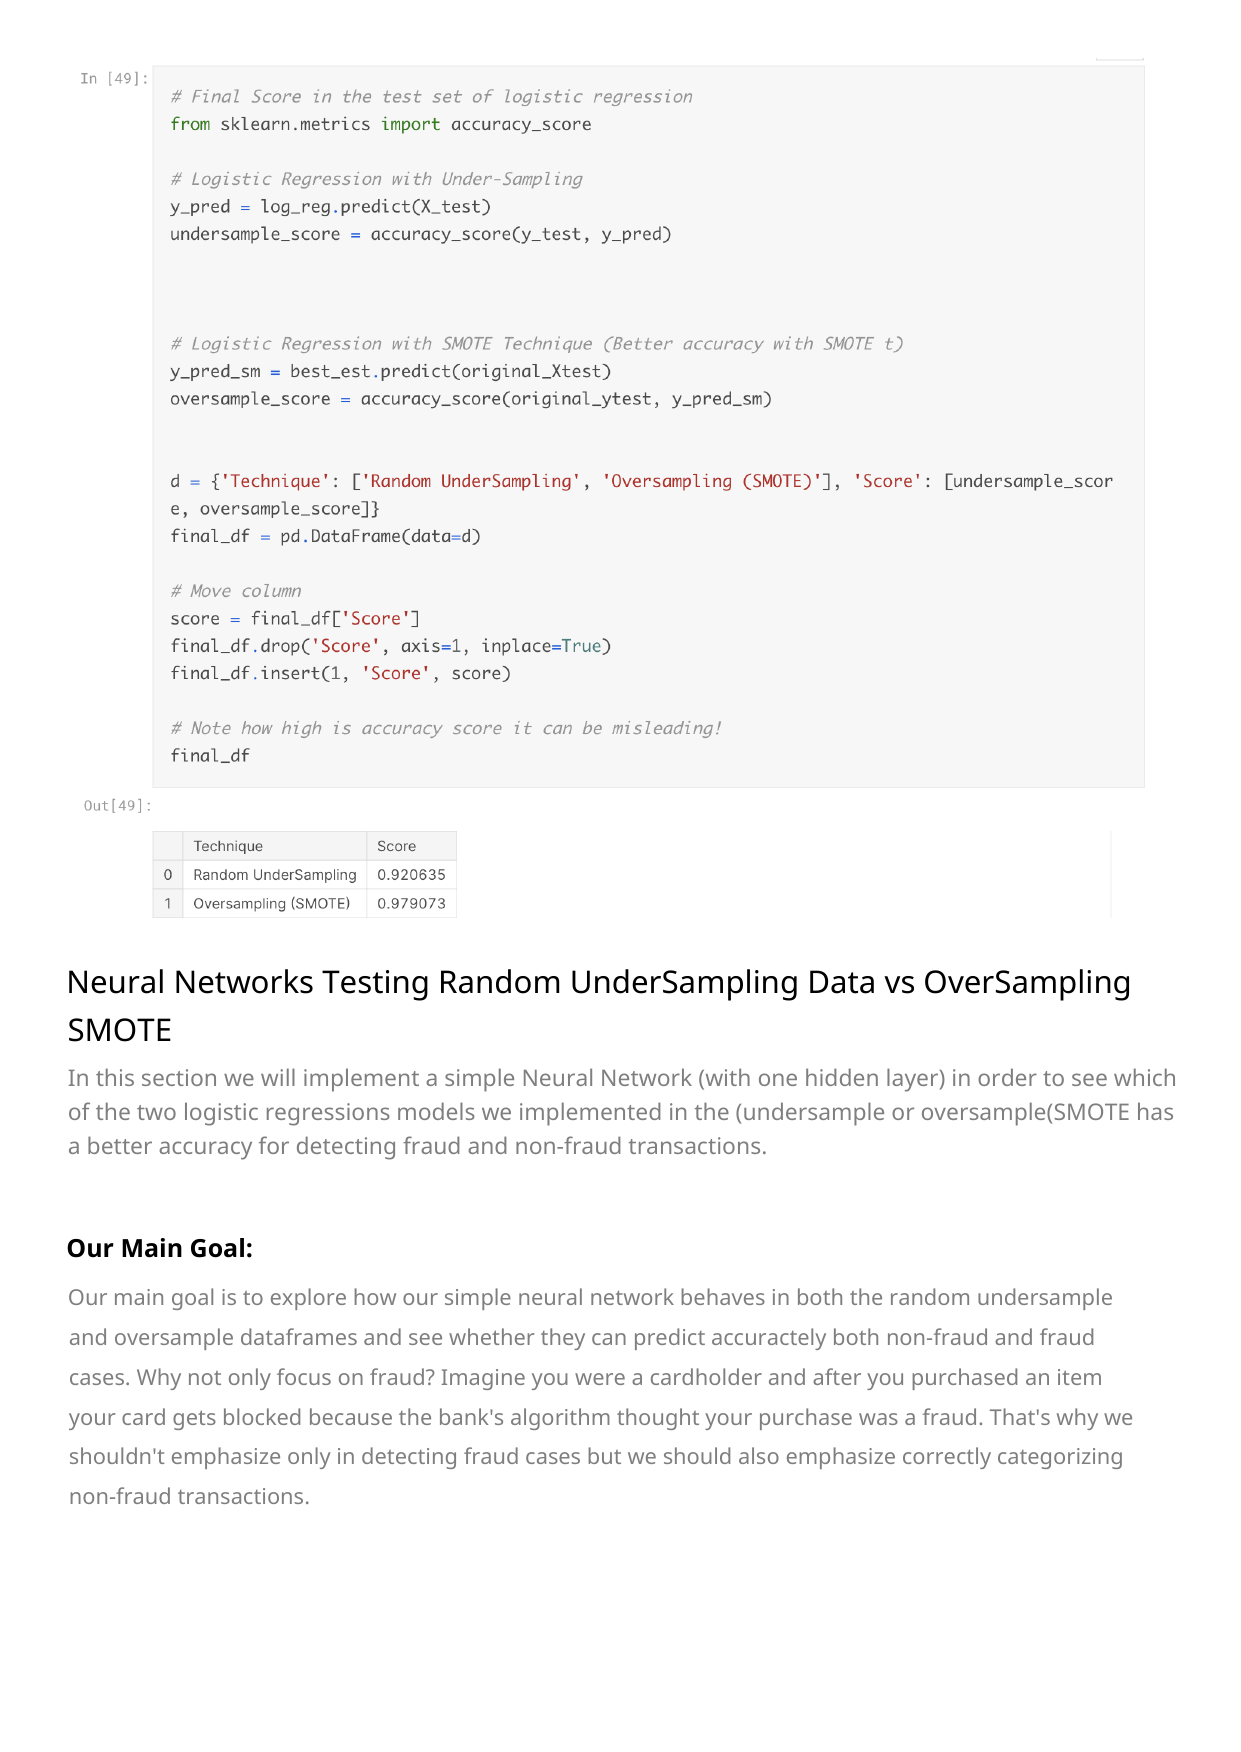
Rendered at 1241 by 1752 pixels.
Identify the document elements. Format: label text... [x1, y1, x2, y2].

text In this section we will implement a simple Neural Network (with one hidden layer) in order to see which of the two logistic regressions models we implemented in the (undersample or oversample(SMOTE has a better accuracy for detecting fraud and non-fraud transactions. [68, 1062, 1178, 1161]
text Our Main Goal: [66, 1231, 1178, 1265]
text Our main goal is to explore how our simple neural network behaves in both the random undersample and oversample dataframes and see whether they can predict accuractely both non-fraud and fraud cases. Why not only focus on fraud? Imagine you were a cardholder and after you purchased an item your card gets blocked because the bank's algorithm thought your purchase was a fraud. That's why we shouldn't emphasize only in detecting fraud cases but we should also emphasize correctly categorizing non-fraud transactions. [68, 1282, 1146, 1511]
text Neural Networks Testing Random UnderSampling Data vs OverSampling SMOTE [66, 961, 1178, 1050]
picture [66, 58, 1177, 950]
